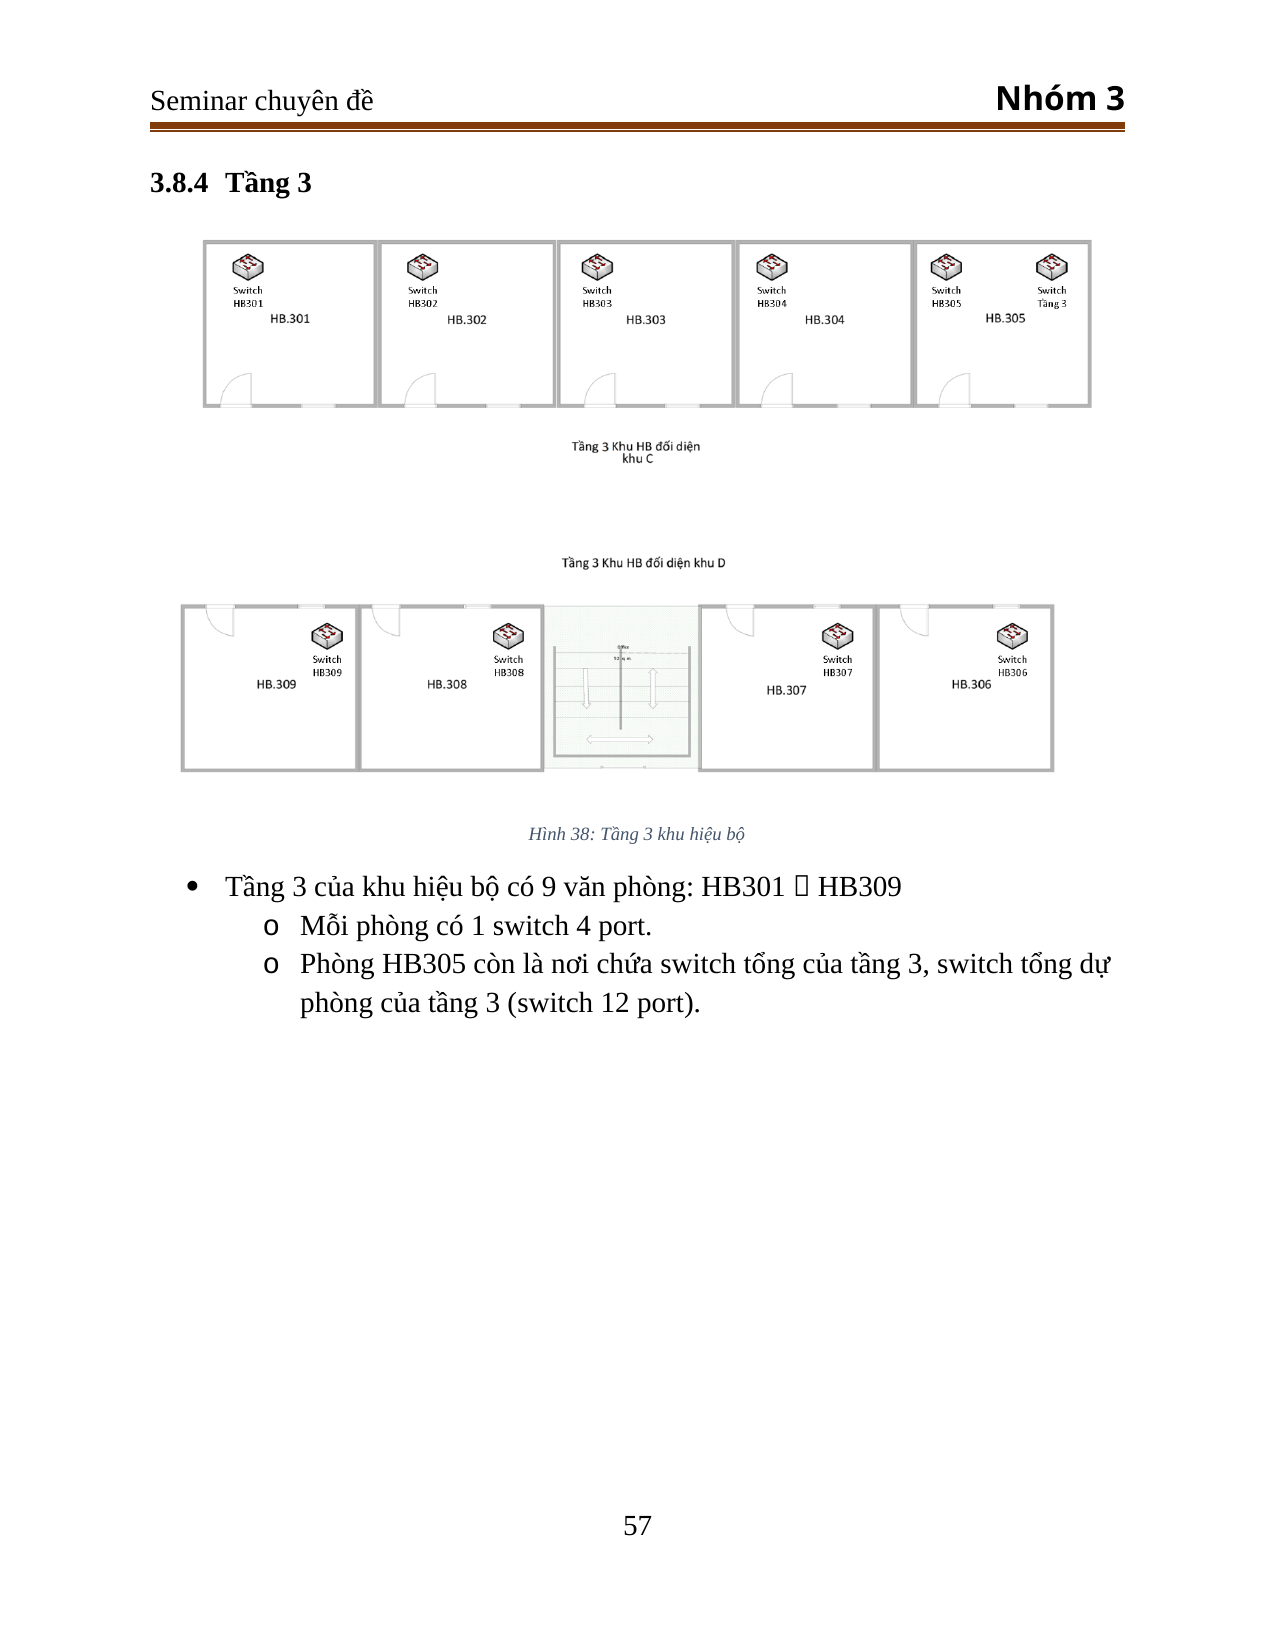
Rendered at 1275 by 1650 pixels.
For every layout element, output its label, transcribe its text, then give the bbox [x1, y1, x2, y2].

list Tầng 3 của khu hiệu bộ có 9 văn phòng: HB301  HB309 [187, 865, 1125, 904]
picture [150, 201, 1125, 804]
list Mỗi phòng có 1 switch 4 port. [262, 908, 1125, 944]
text Hình 38: Tầng 3 khu hiệu bộ [150, 822, 1125, 844]
list Phòng HB305 còn là nơi chứa switch tổng của tầng 3, switch tổng dự phòng của tầng 3 (switch 12 port). [262, 947, 1125, 1019]
subtitle Tầng 3 [150, 165, 1125, 199]
